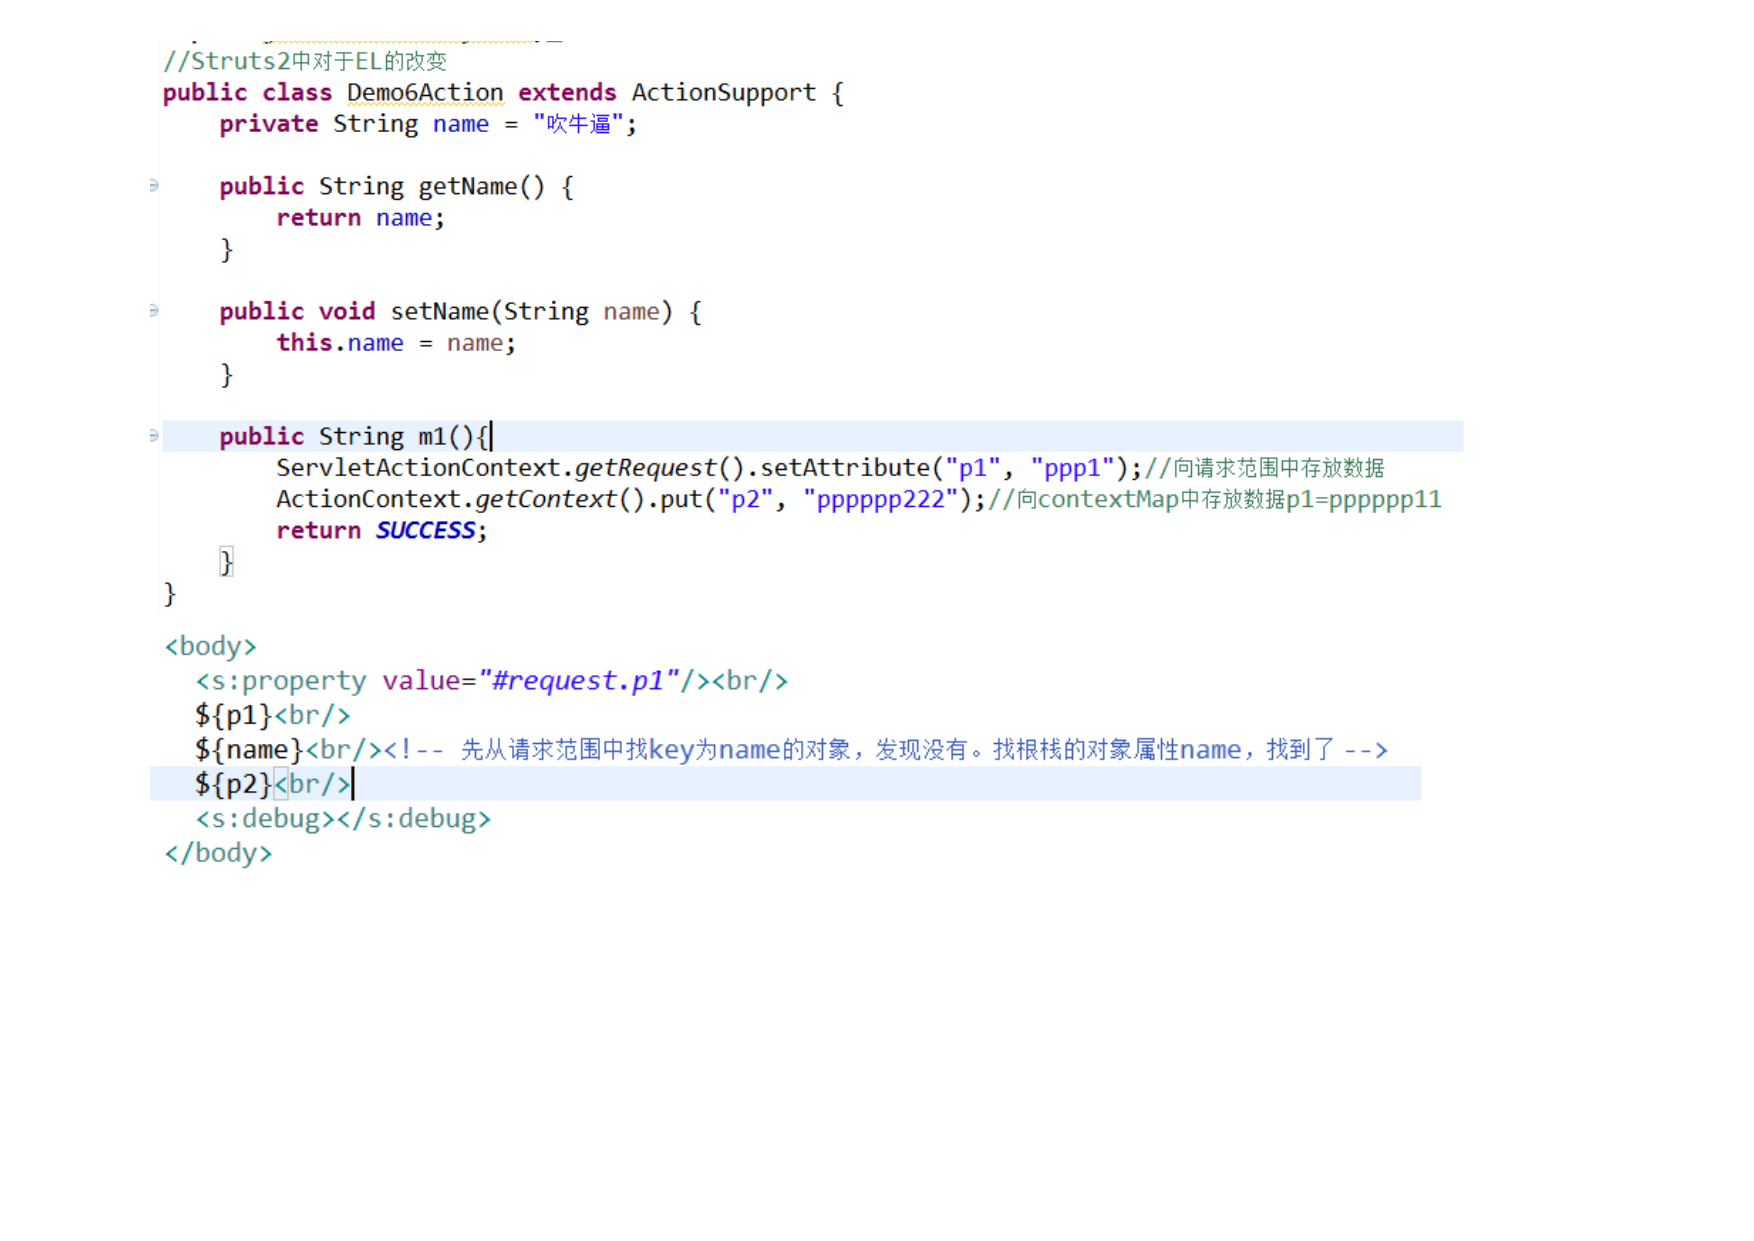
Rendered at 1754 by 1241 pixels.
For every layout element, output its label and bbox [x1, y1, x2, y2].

picture [150, 41, 1464, 873]
